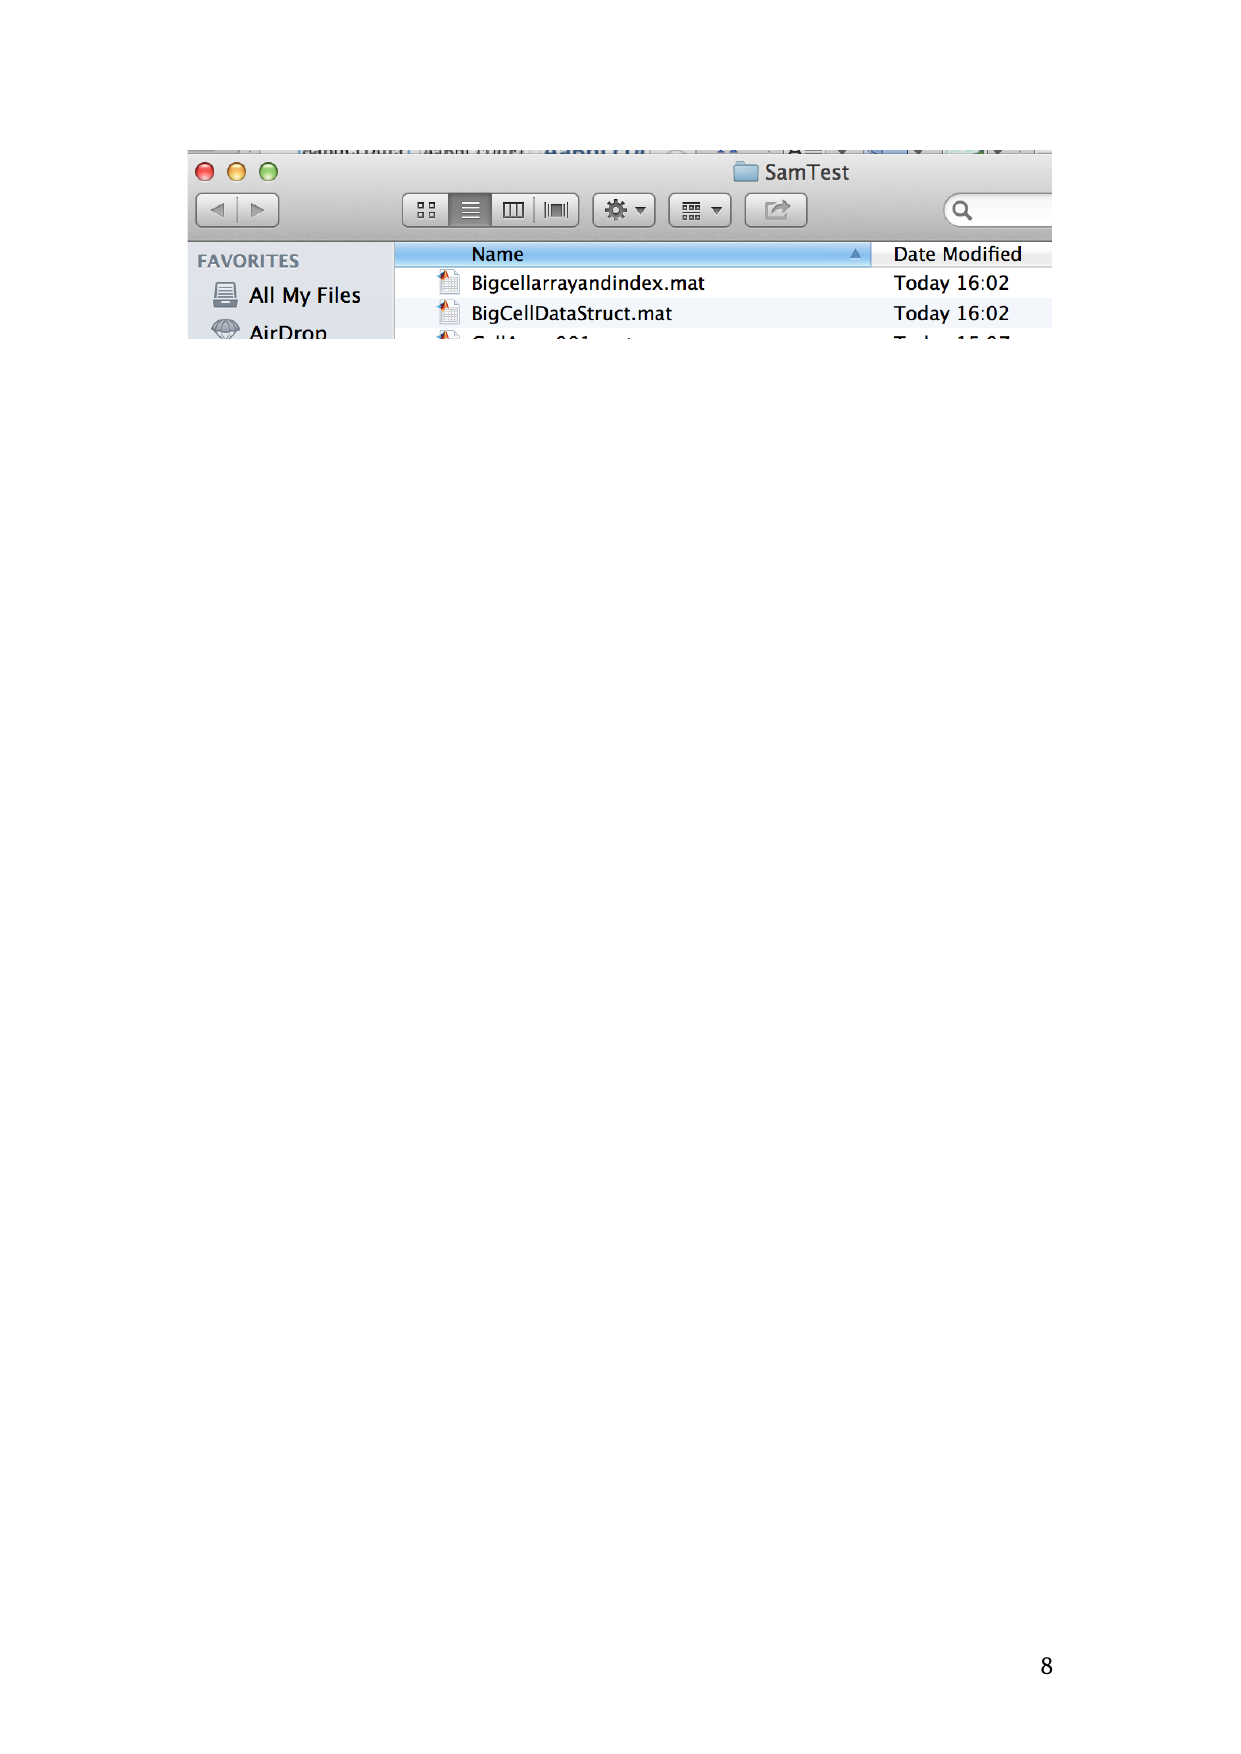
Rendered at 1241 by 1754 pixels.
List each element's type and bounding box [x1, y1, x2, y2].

picture [187, 150, 1052, 339]
